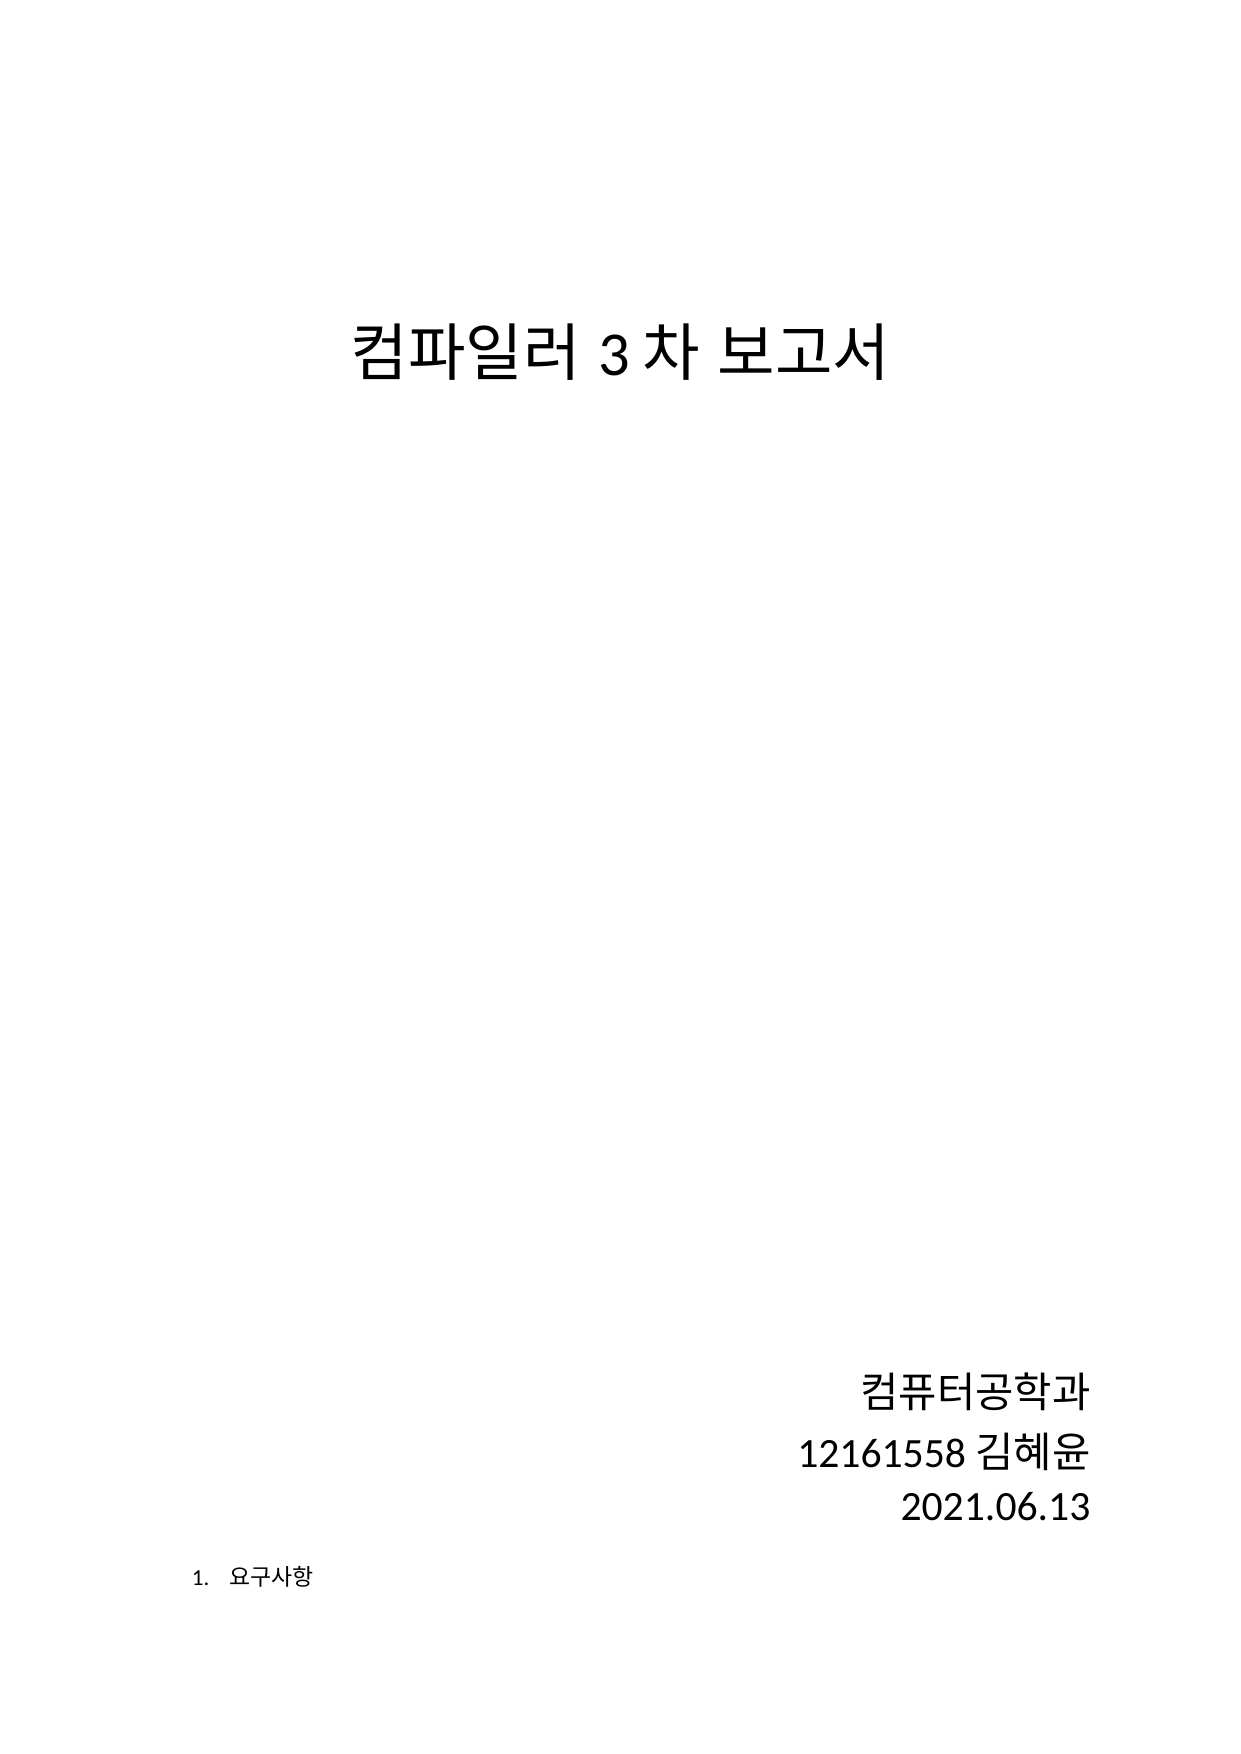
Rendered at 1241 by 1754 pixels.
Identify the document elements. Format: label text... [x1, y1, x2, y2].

text 2021.06.13 [150, 1480, 1090, 1531]
text 12161558 김혜윤 [150, 1419, 1090, 1480]
text 컴파일러 3차 보고서 [150, 303, 1090, 393]
text 컴퓨터공학과 [150, 1359, 1090, 1419]
list 요구사항 [192, 1558, 1090, 1592]
